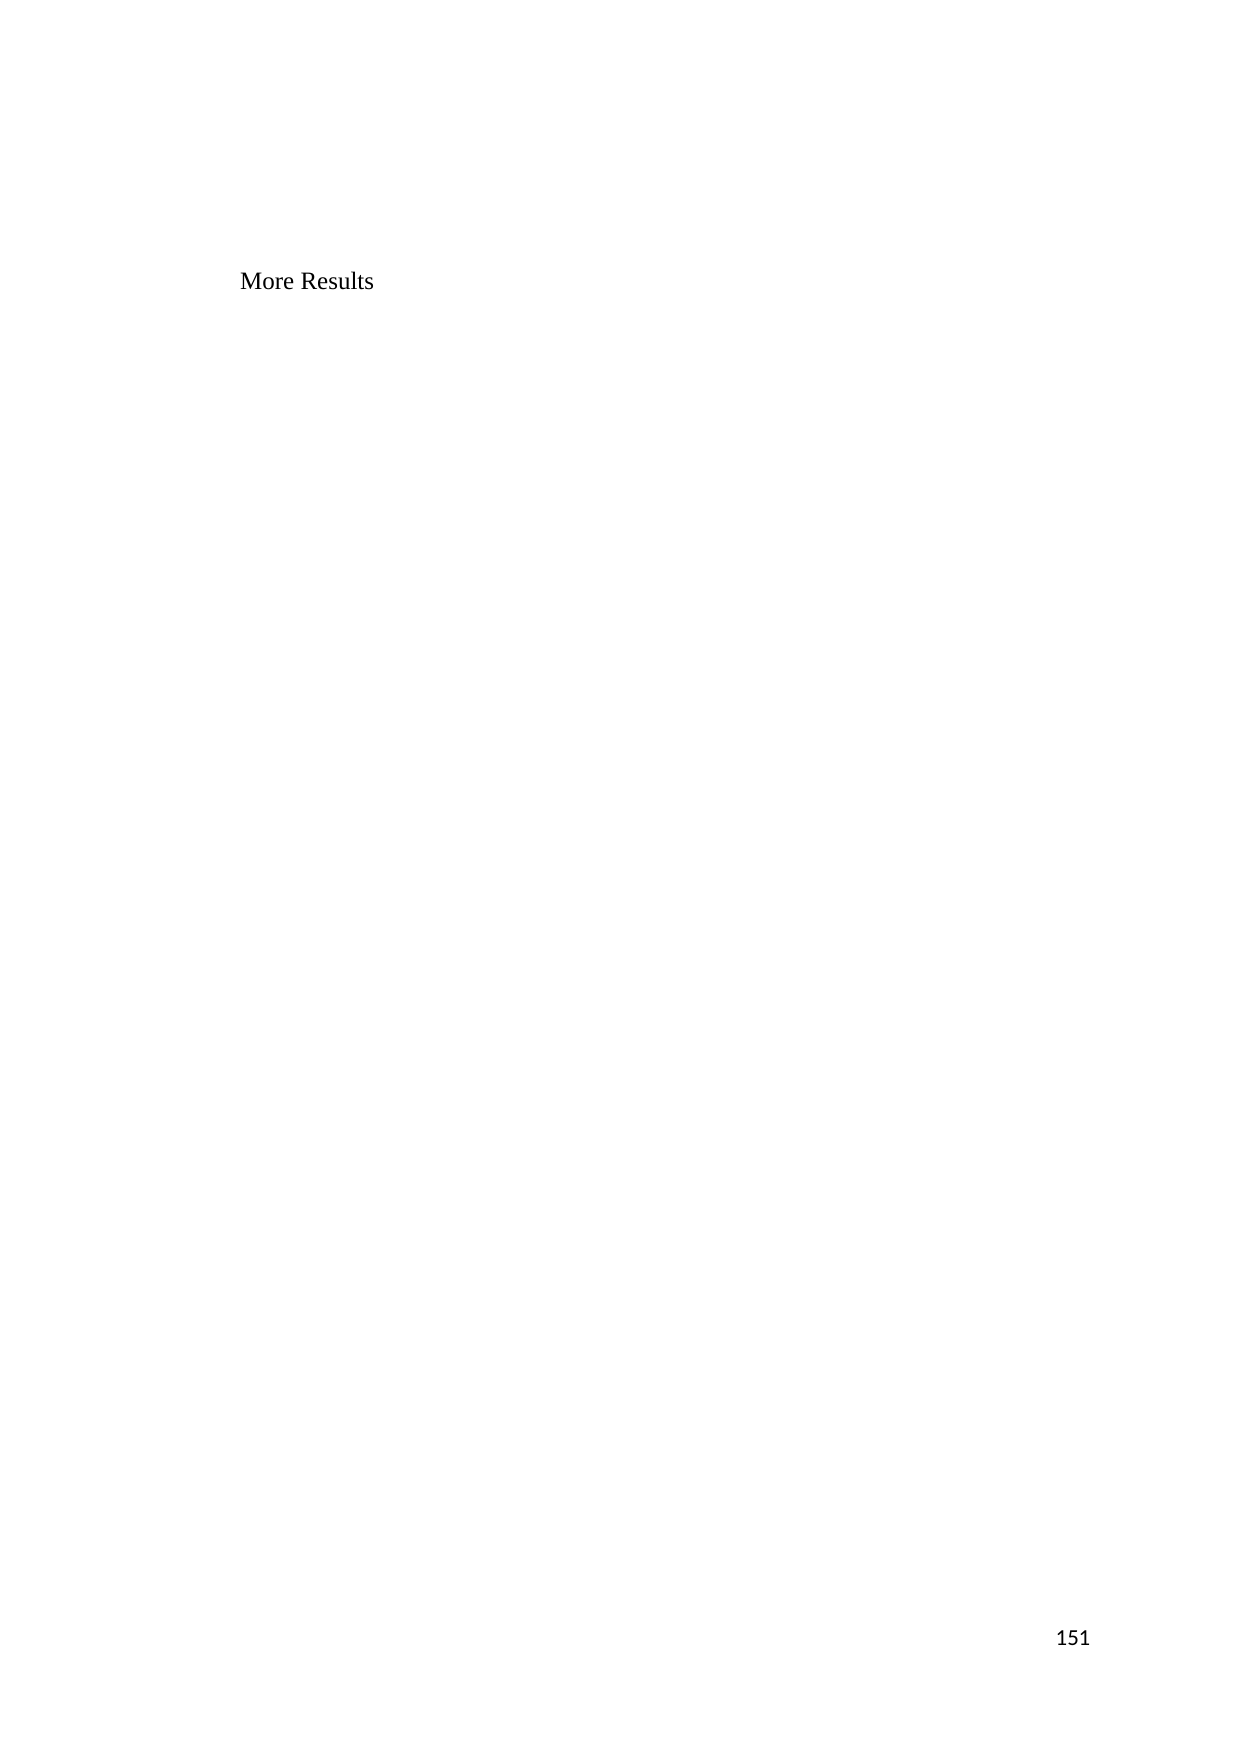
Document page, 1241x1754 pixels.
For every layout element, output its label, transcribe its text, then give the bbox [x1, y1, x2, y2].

text More Results [240, 266, 1090, 295]
